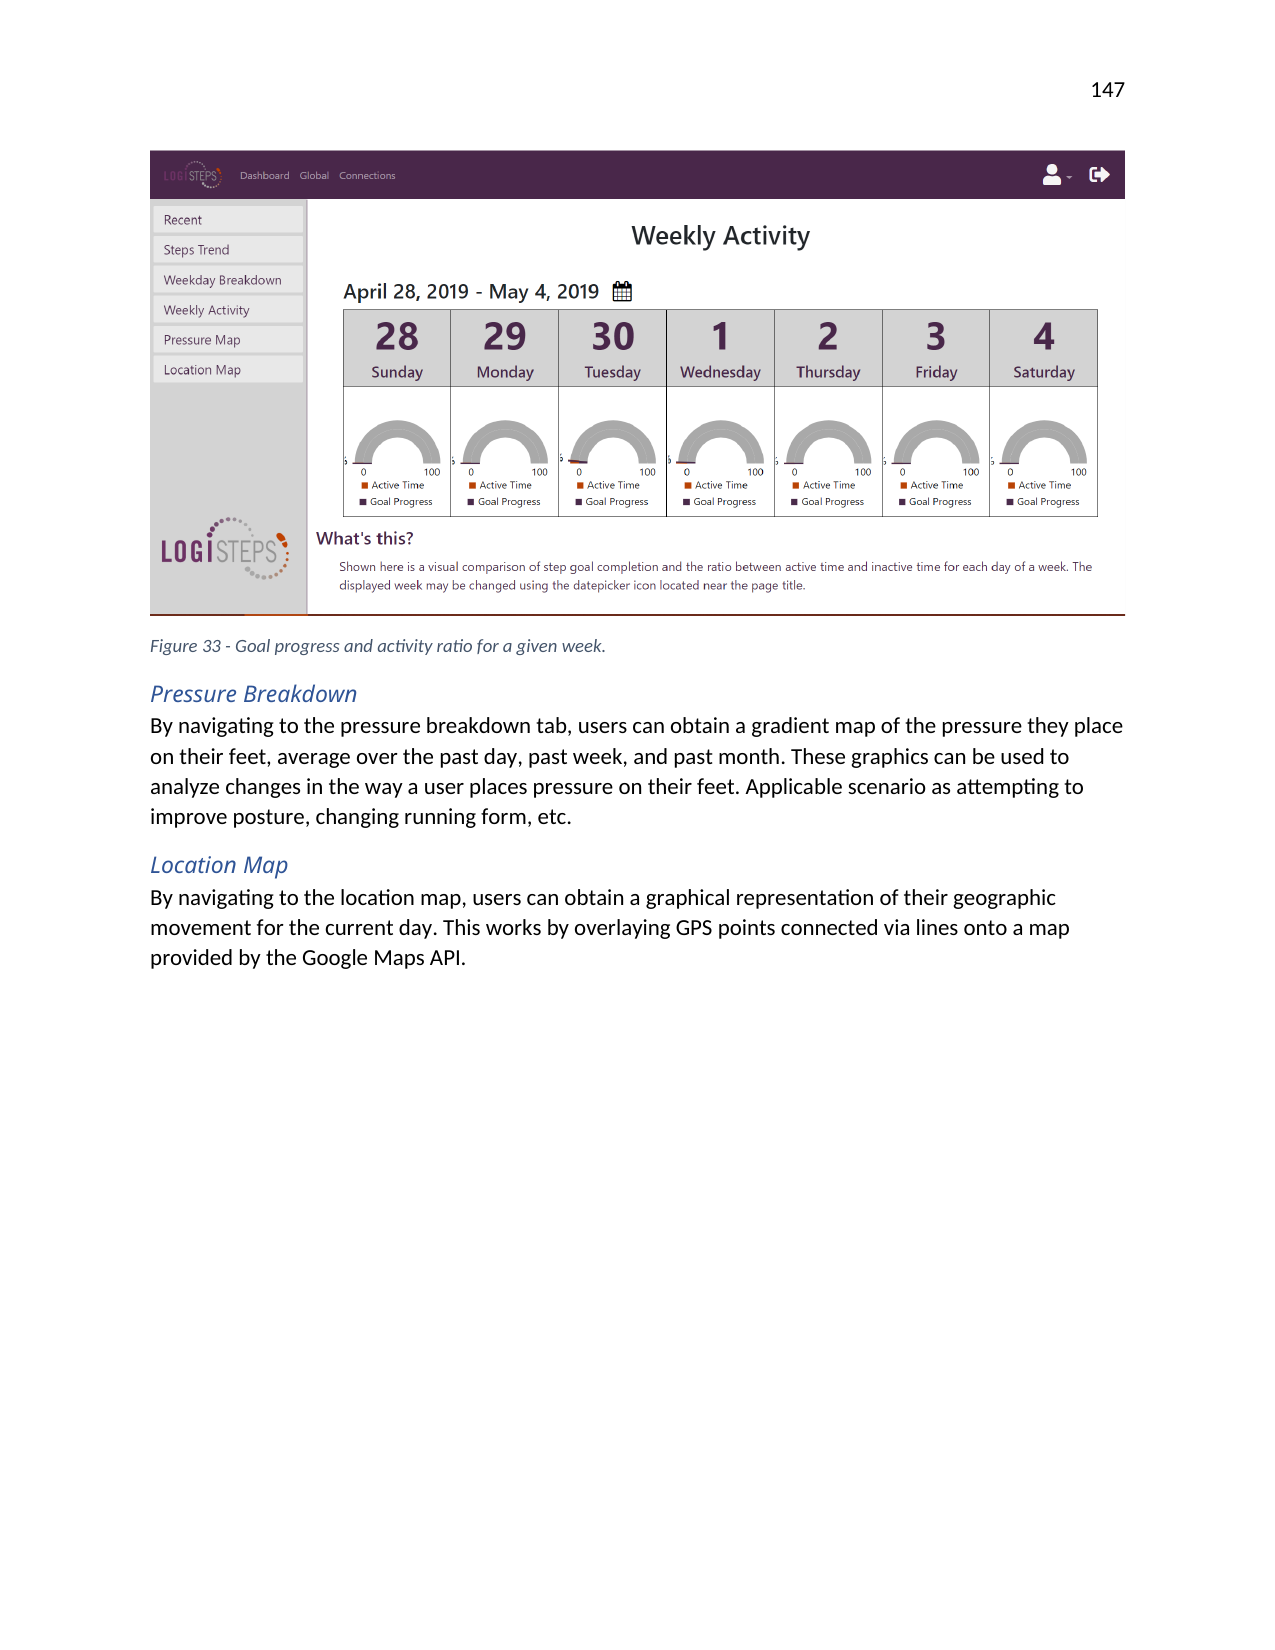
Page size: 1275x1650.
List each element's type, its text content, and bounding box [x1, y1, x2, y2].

subtitle Pressure Breakdown [150, 678, 1125, 709]
text By navigating to the pressure breakdown tab, users can obtain a gradient map of the pressure they place on their feet, average over the past day, past week, and past month. These graphics can be used to analyze changes in the way a user places pressure on their feet. Applicable scenario as attempting to improve posture, changing running form, etc. [150, 712, 1125, 830]
subtitle Location Map [150, 849, 1125, 880]
text By navigating to the location map, users can obtain a graphical representation of their geographic movement for the current day. This works by overlaying GPS points connected via lines onto a map provided by the Google Maps API. [150, 883, 1125, 971]
text Figure - Goal progress and activity ratio for a given week. [150, 634, 1125, 657]
picture [150, 150, 1125, 616]
